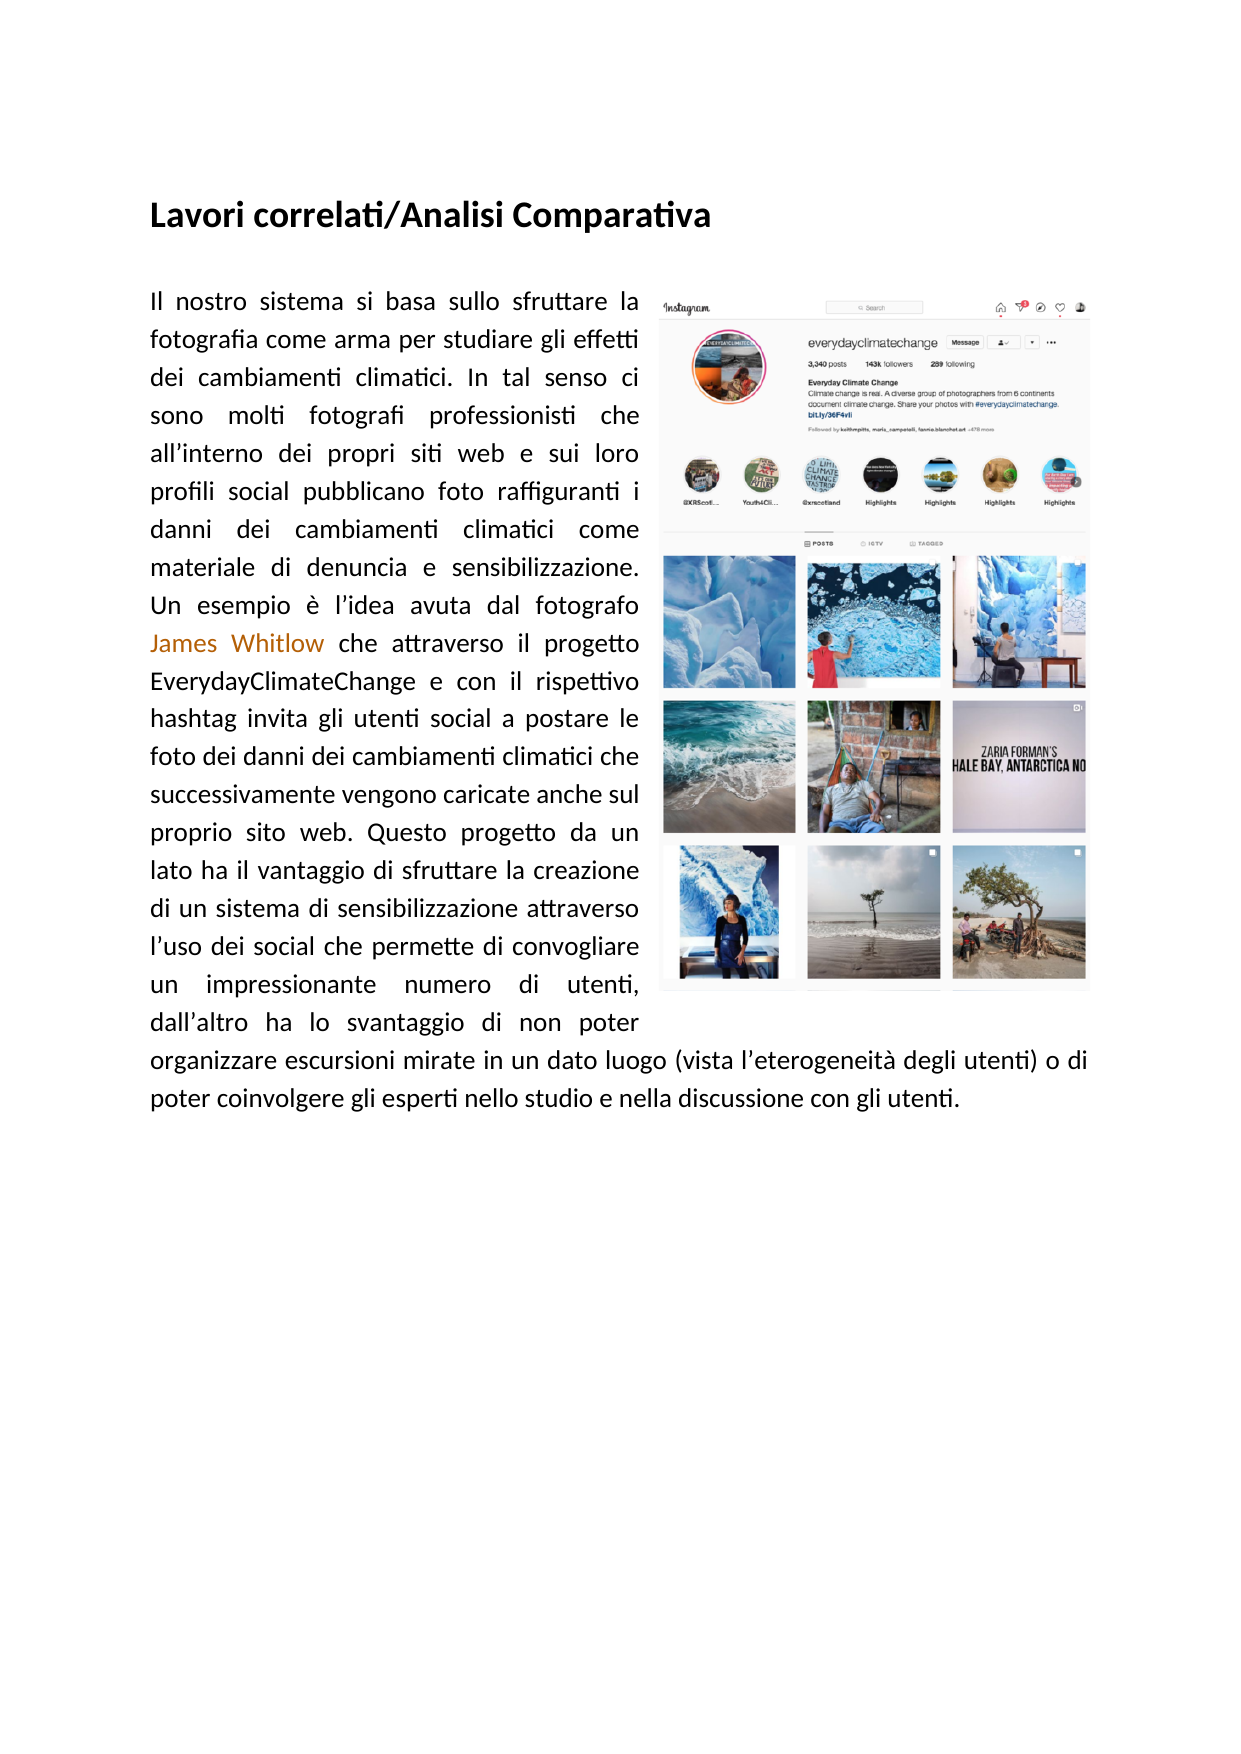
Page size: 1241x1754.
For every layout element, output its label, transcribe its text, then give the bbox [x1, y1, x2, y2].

picture [658, 295, 1091, 991]
text Lavori correlati/Analisi Comparativa [150, 191, 1090, 237]
